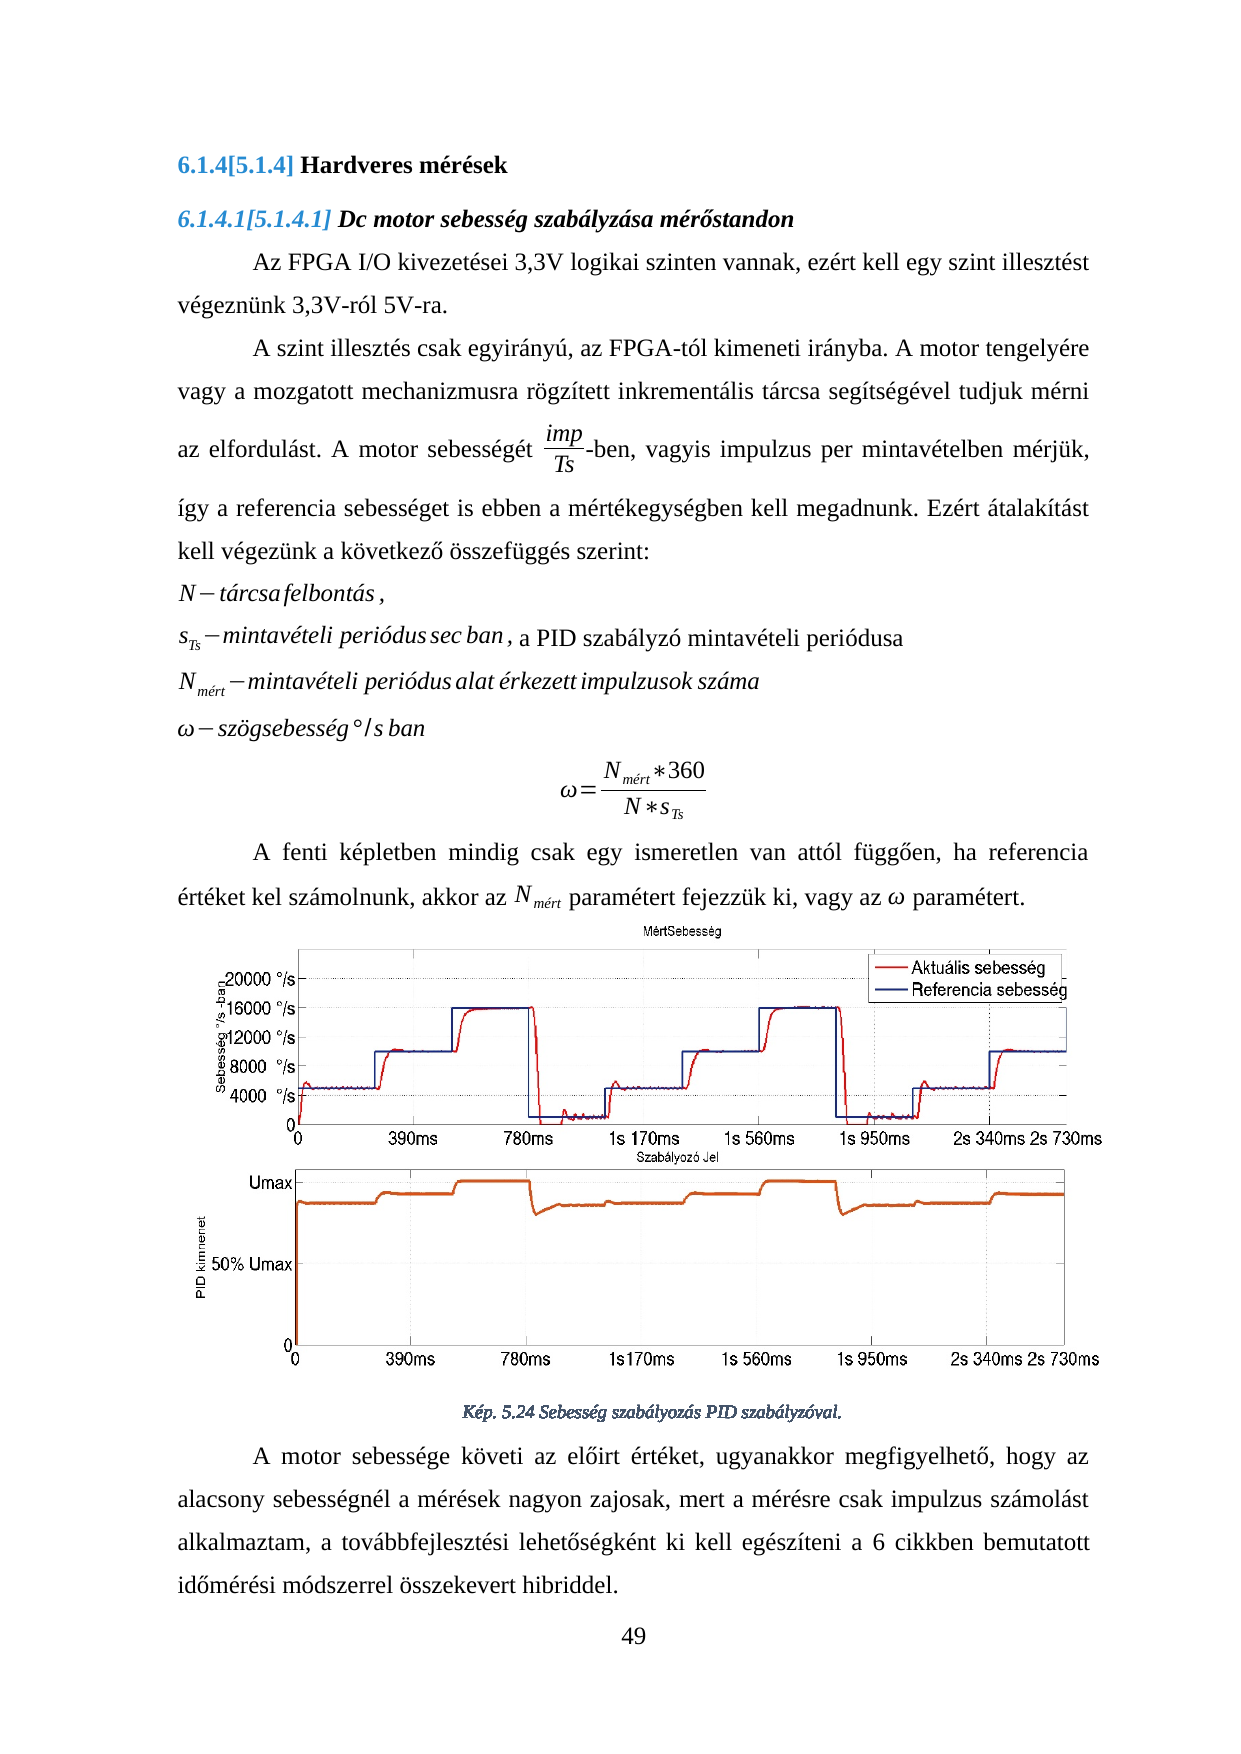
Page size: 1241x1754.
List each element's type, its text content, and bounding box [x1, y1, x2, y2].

text A szint illesztés csak egyirányú, az FPGA-tól kimeneti irányba. A motor tengelyére vagy a mozgatott mechanizmusra rögzített inkrementális tárcsa segítségével tudjuk mérni az elfordulást. A motor sebességét -ben, vagyis impulzus per mintavételben mérjük, így a referencia sebességet is ebben a mértékegységben kell megadnunk. Ezért átalakítást kell végezünk a következő összefüggés szerint: [177, 333, 1090, 565]
subtitle Hardveres mérések [177, 150, 1090, 179]
text A fenti képletben mindig csak egy ismeretlen van attól függően, ha referencia értéket kel számolnunk, akkor az paramétert fejezzük ki, vagy az paramétert. [177, 837, 1090, 912]
subtitle Dc motor sebesség szabályzása mérőstandon [177, 204, 1090, 233]
picture [182, 926, 1102, 1378]
text Az FPGA I/O kivezetései 3,3V logikai szinten vannak, ezért kell egy szint illesztést végeznünk 3,3V-ról 5V-ra. [177, 247, 1090, 319]
text A motor sebessége követi az előirt értéket, ugyanakkor megfigyelhető, hogy az alacsony sebességnél a mérések nagyon zajosak, mert a mérésre csak impulzus számolást alkalmaztam, a továbbfejlesztési lehetőségként ki kell egészíteni a cikkben bemutatott időmérési módszerrel összekevert hibriddel. [177, 1441, 1090, 1599]
text a PID szabályzó mintavételi periódusa [177, 622, 1090, 653]
